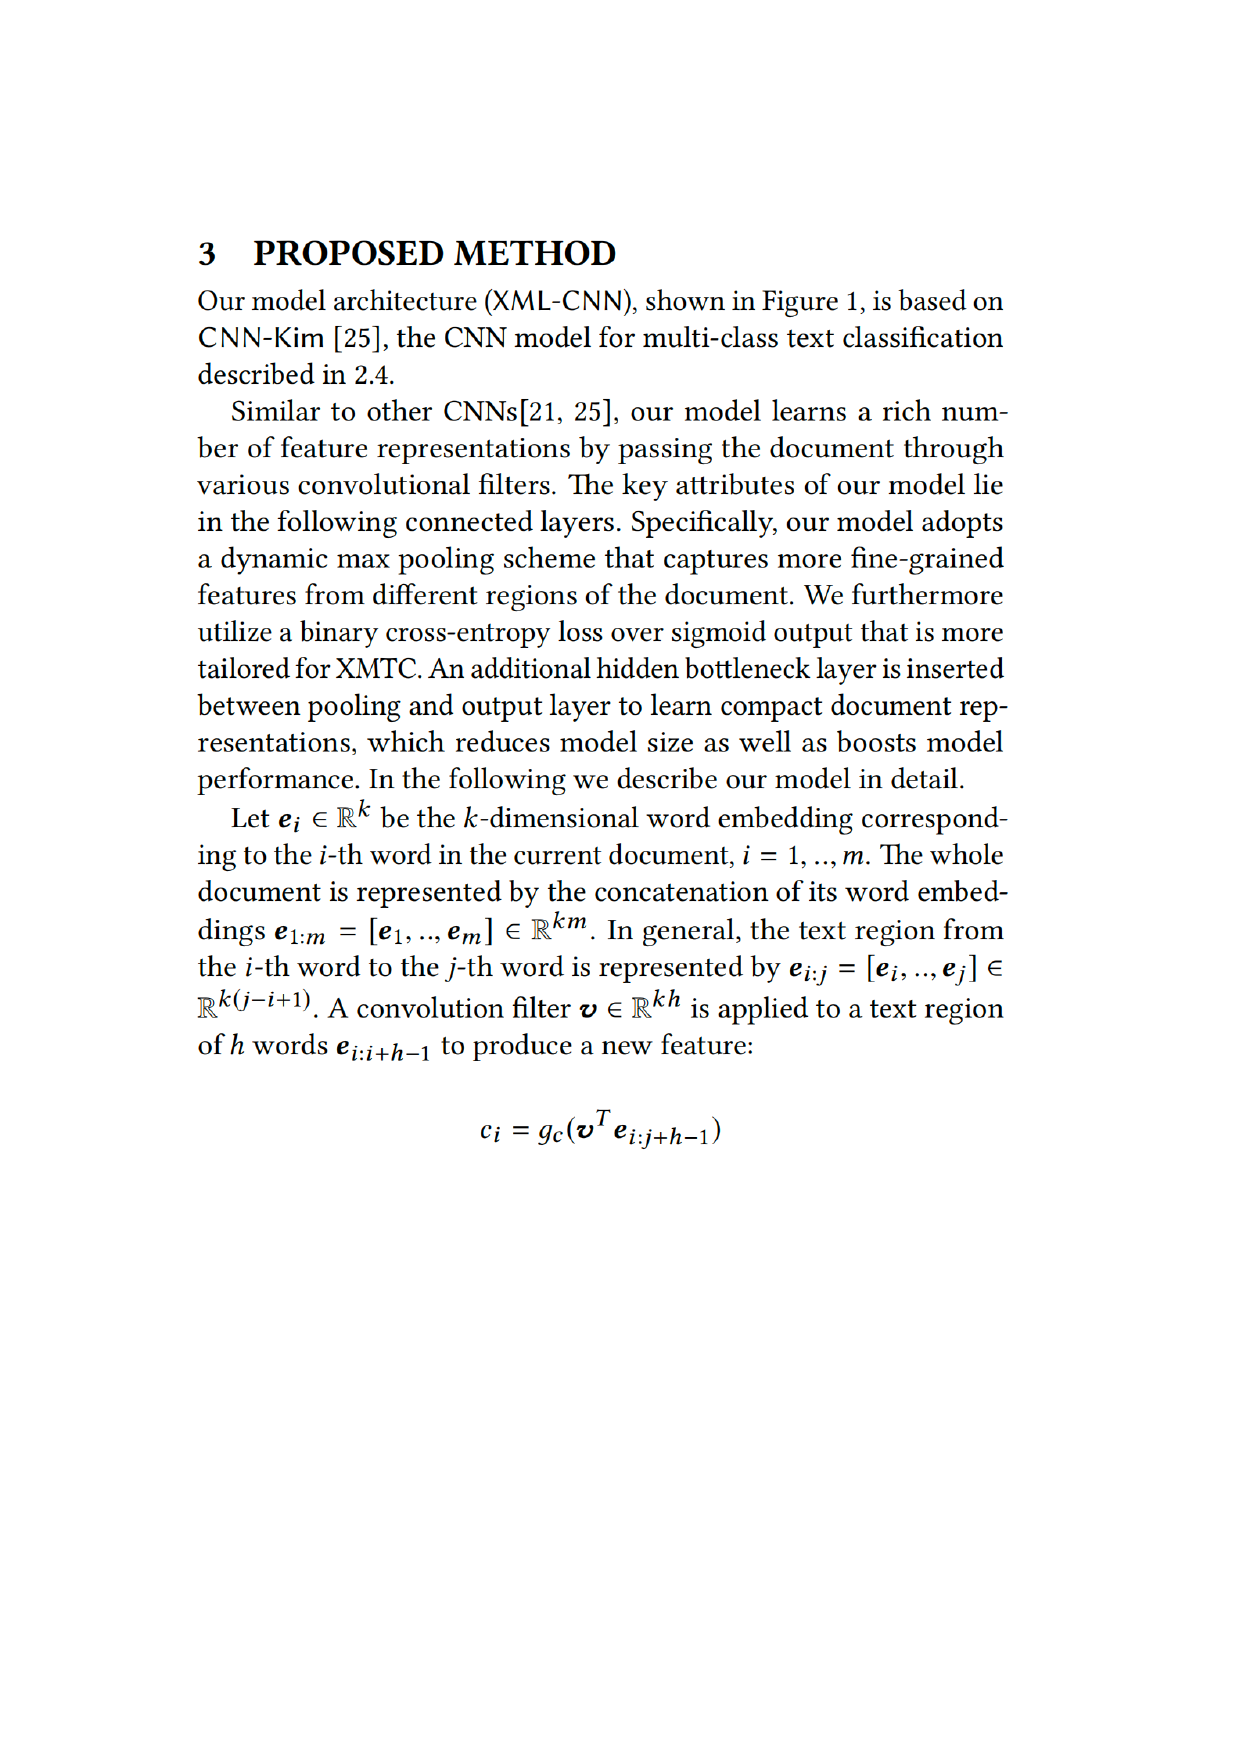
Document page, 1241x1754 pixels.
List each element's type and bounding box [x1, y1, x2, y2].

picture [187, 227, 1013, 1165]
